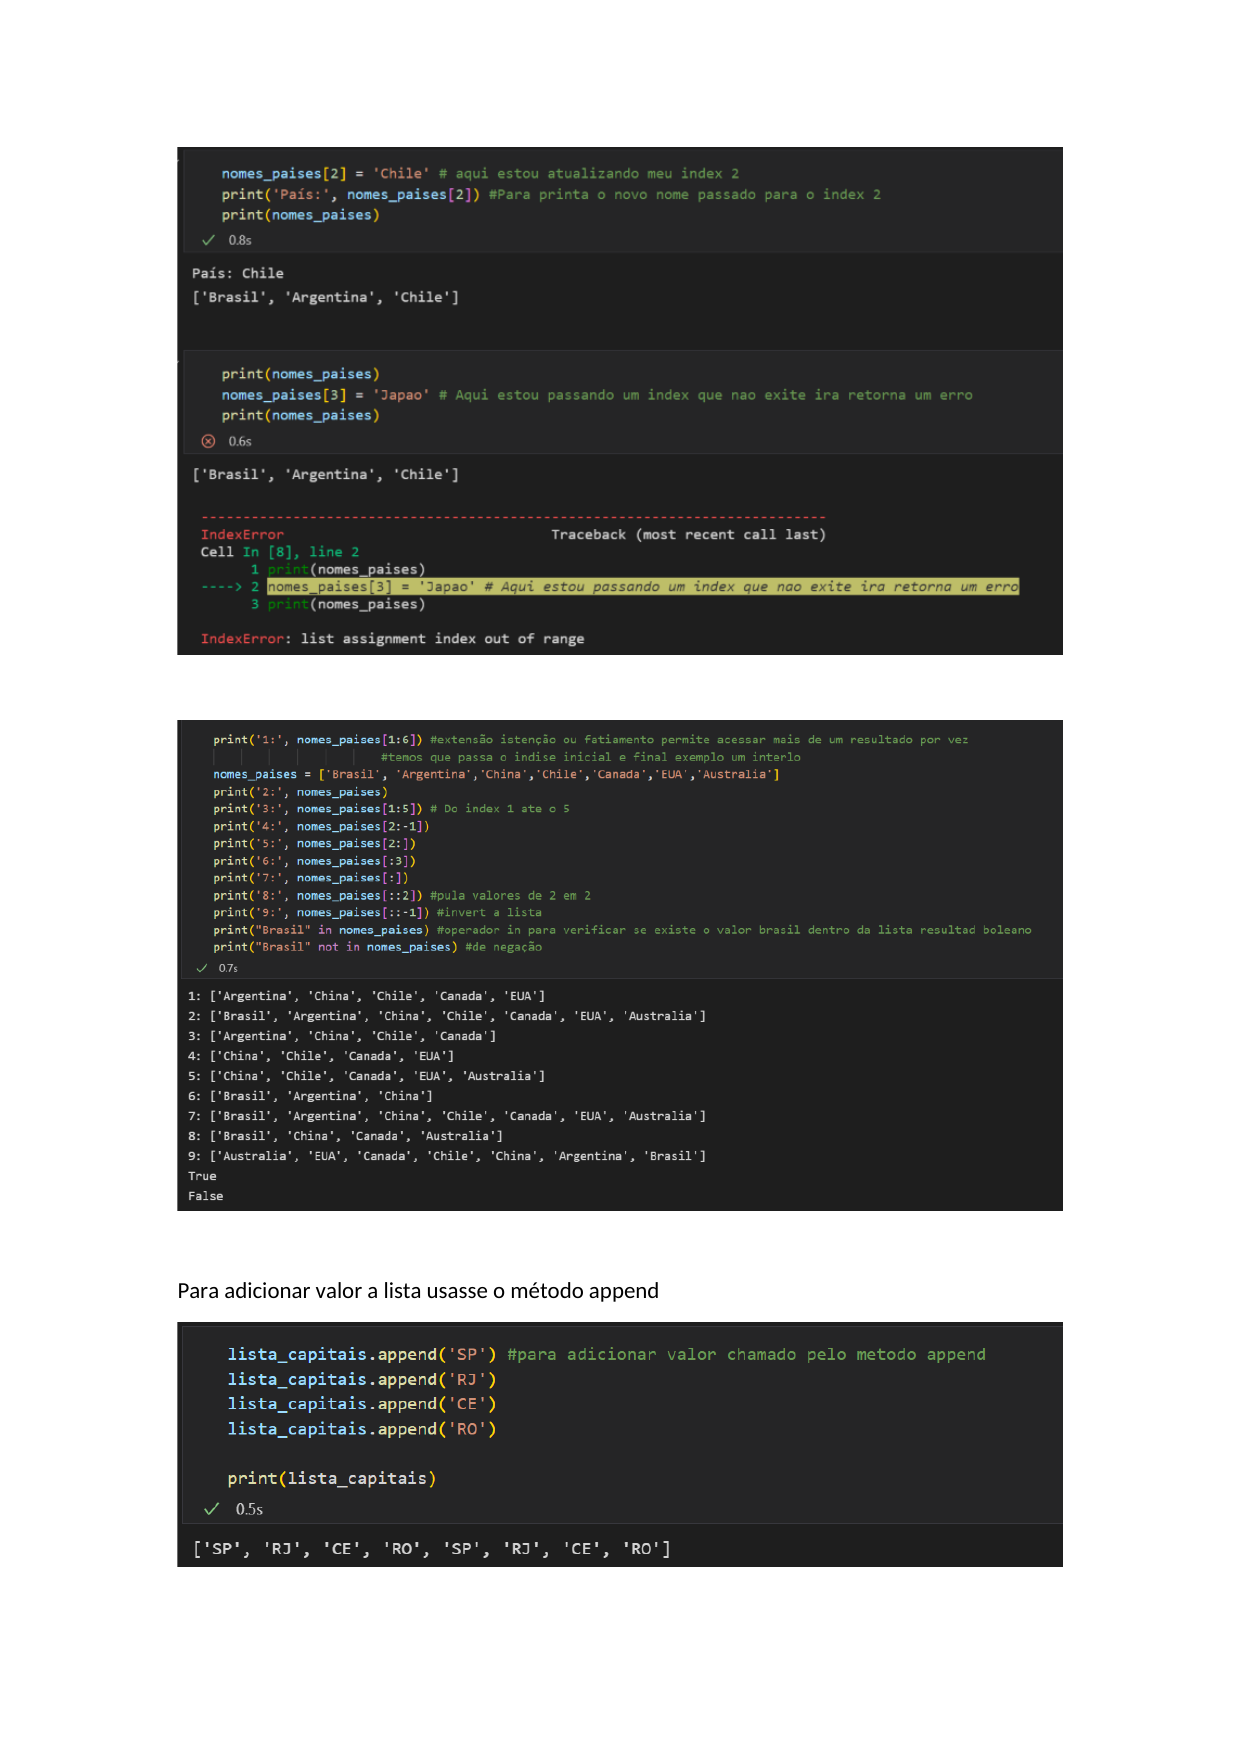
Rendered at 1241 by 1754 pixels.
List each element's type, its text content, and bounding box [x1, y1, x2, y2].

picture [177, 720, 1063, 1211]
picture [177, 1322, 1063, 1567]
text Para adicionar valor a lista usasse o método append [177, 1276, 1063, 1304]
picture [177, 147, 1063, 655]
